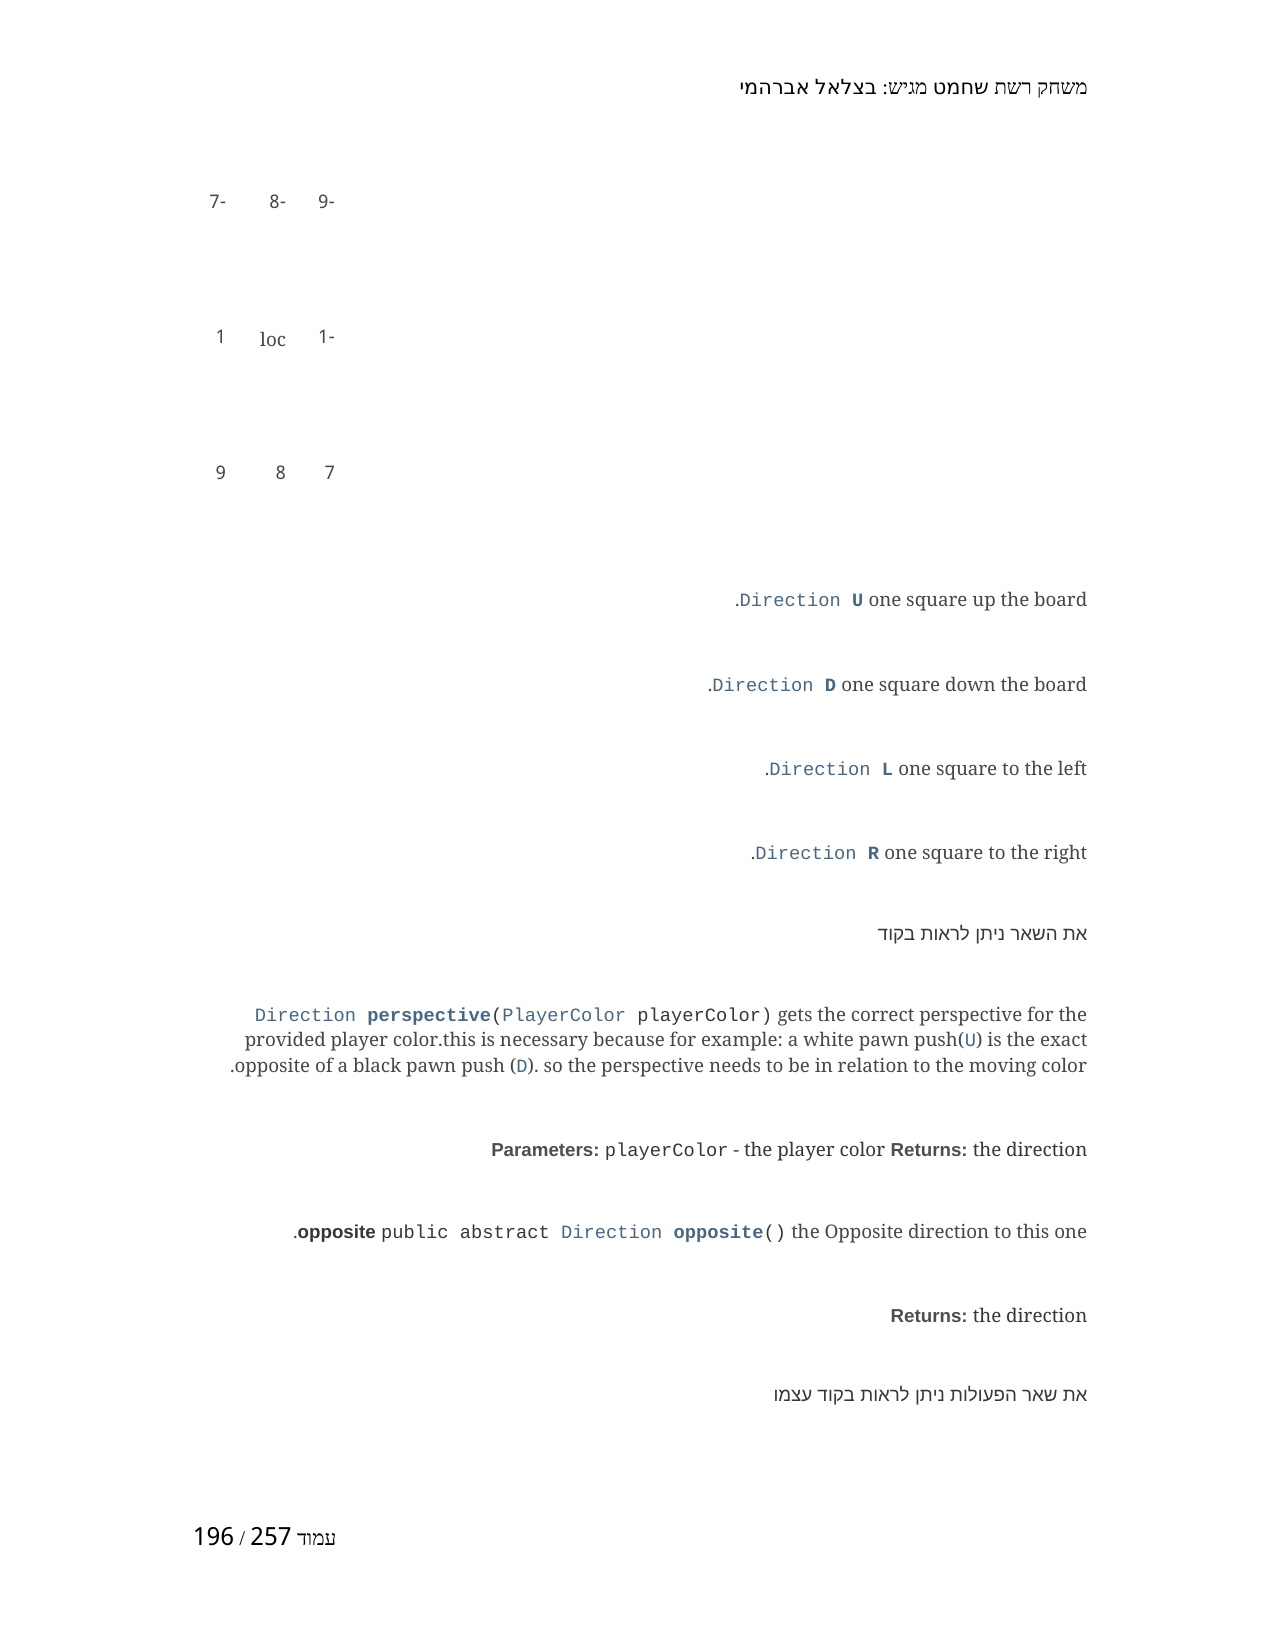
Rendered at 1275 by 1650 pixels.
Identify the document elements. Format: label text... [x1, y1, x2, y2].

text Direction R one square to the right. [187, 839, 1087, 867]
text Direction D one square down the board. [187, 671, 1087, 699]
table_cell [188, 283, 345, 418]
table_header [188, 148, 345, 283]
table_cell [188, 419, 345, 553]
text Direction U one square up the board. [187, 587, 1087, 614]
text את השאר ניתן לראות בקוד [187, 923, 1087, 944]
text opposite public abstract Direction opposite() the Opposite direction to this one. [187, 1218, 1087, 1246]
text Parameters: playerColor - the player color Returns: the direction [187, 1136, 1087, 1162]
text Direction L one square to the left. [187, 755, 1087, 783]
text Direction perspective​(PlayerColor playerColor) gets the correct perspective for the provided player color.this is necessary because for example: a white pawn push(U) is the exact opposite of a black pawn push (D). so the perspective needs to be in relation to the moving color. [187, 1001, 1087, 1080]
text את שאר הפעולות ניתן לראות בקוד עצמו [187, 1384, 1087, 1406]
text Returns: the direction [187, 1302, 1087, 1328]
